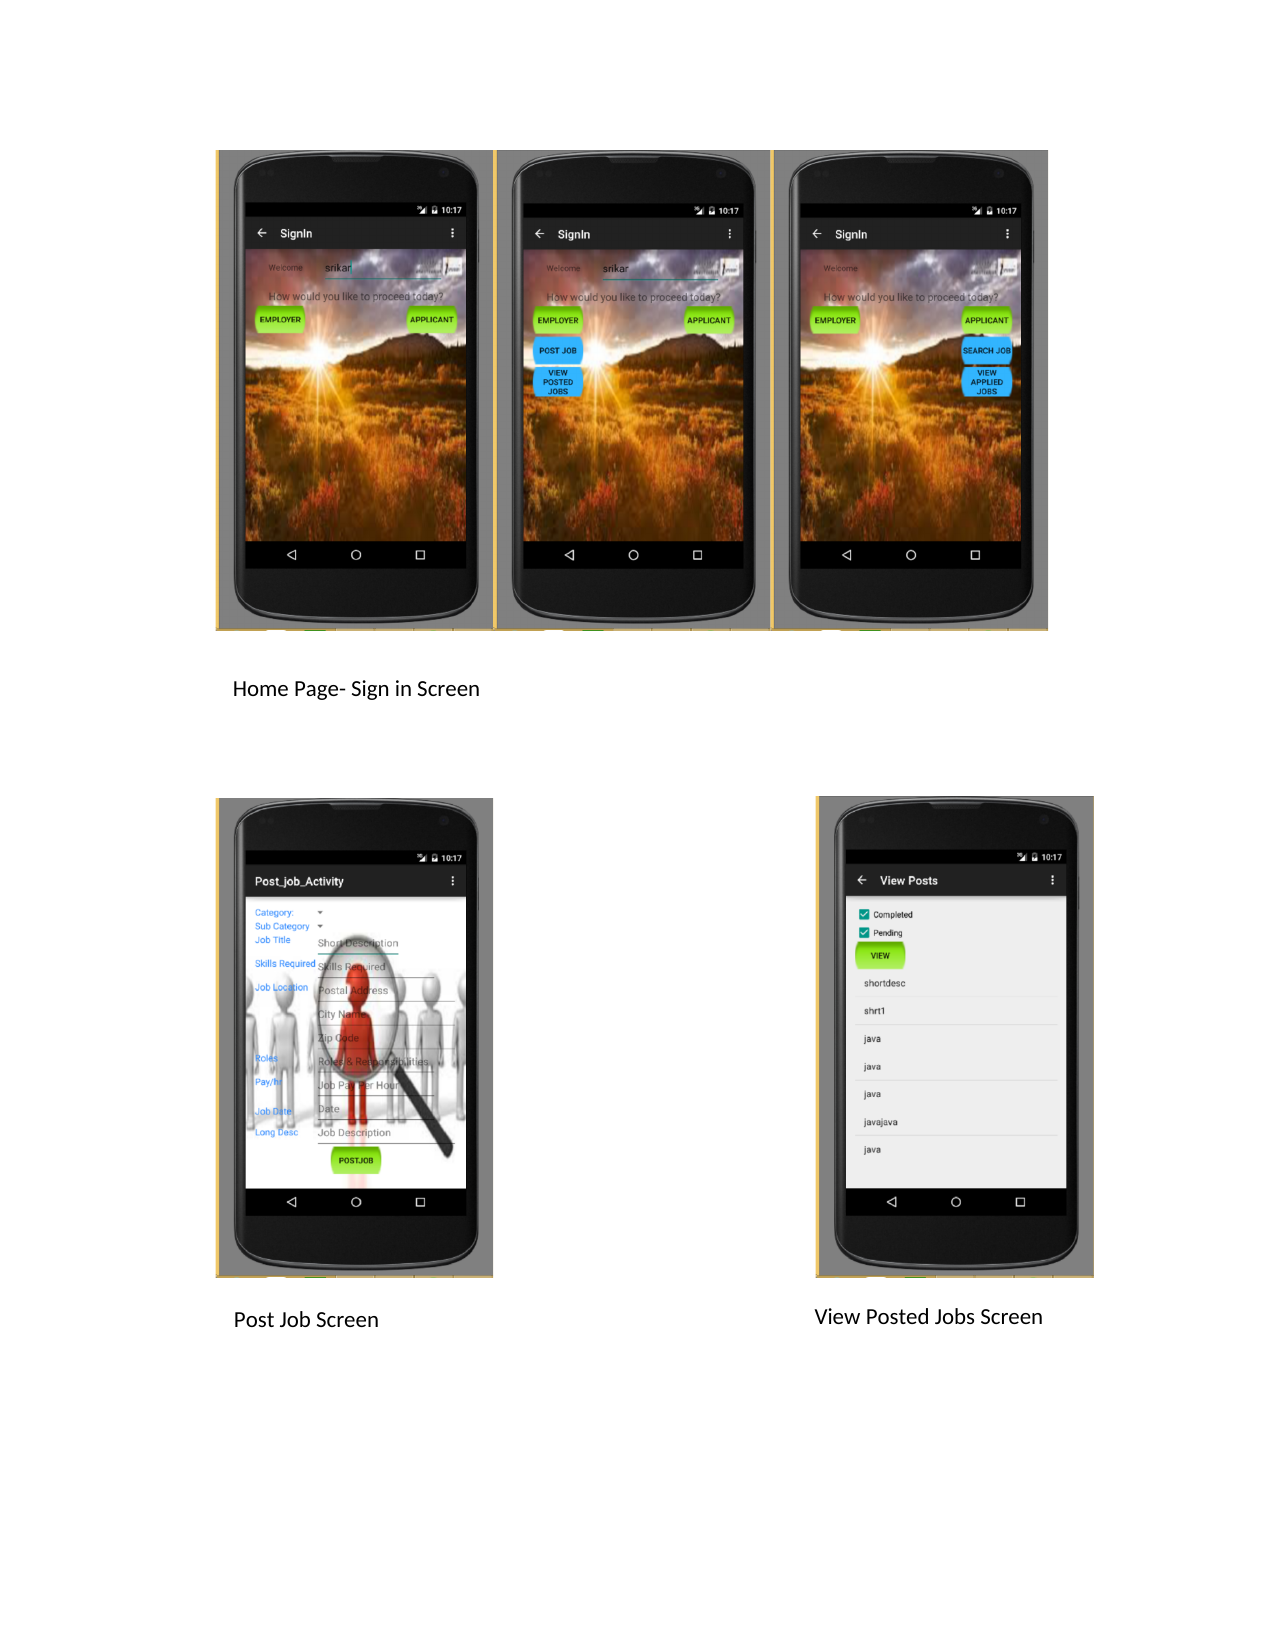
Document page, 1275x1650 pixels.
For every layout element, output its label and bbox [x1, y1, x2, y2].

picture [215, 798, 494, 1278]
picture [215, 150, 1049, 631]
picture [815, 796, 1094, 1278]
